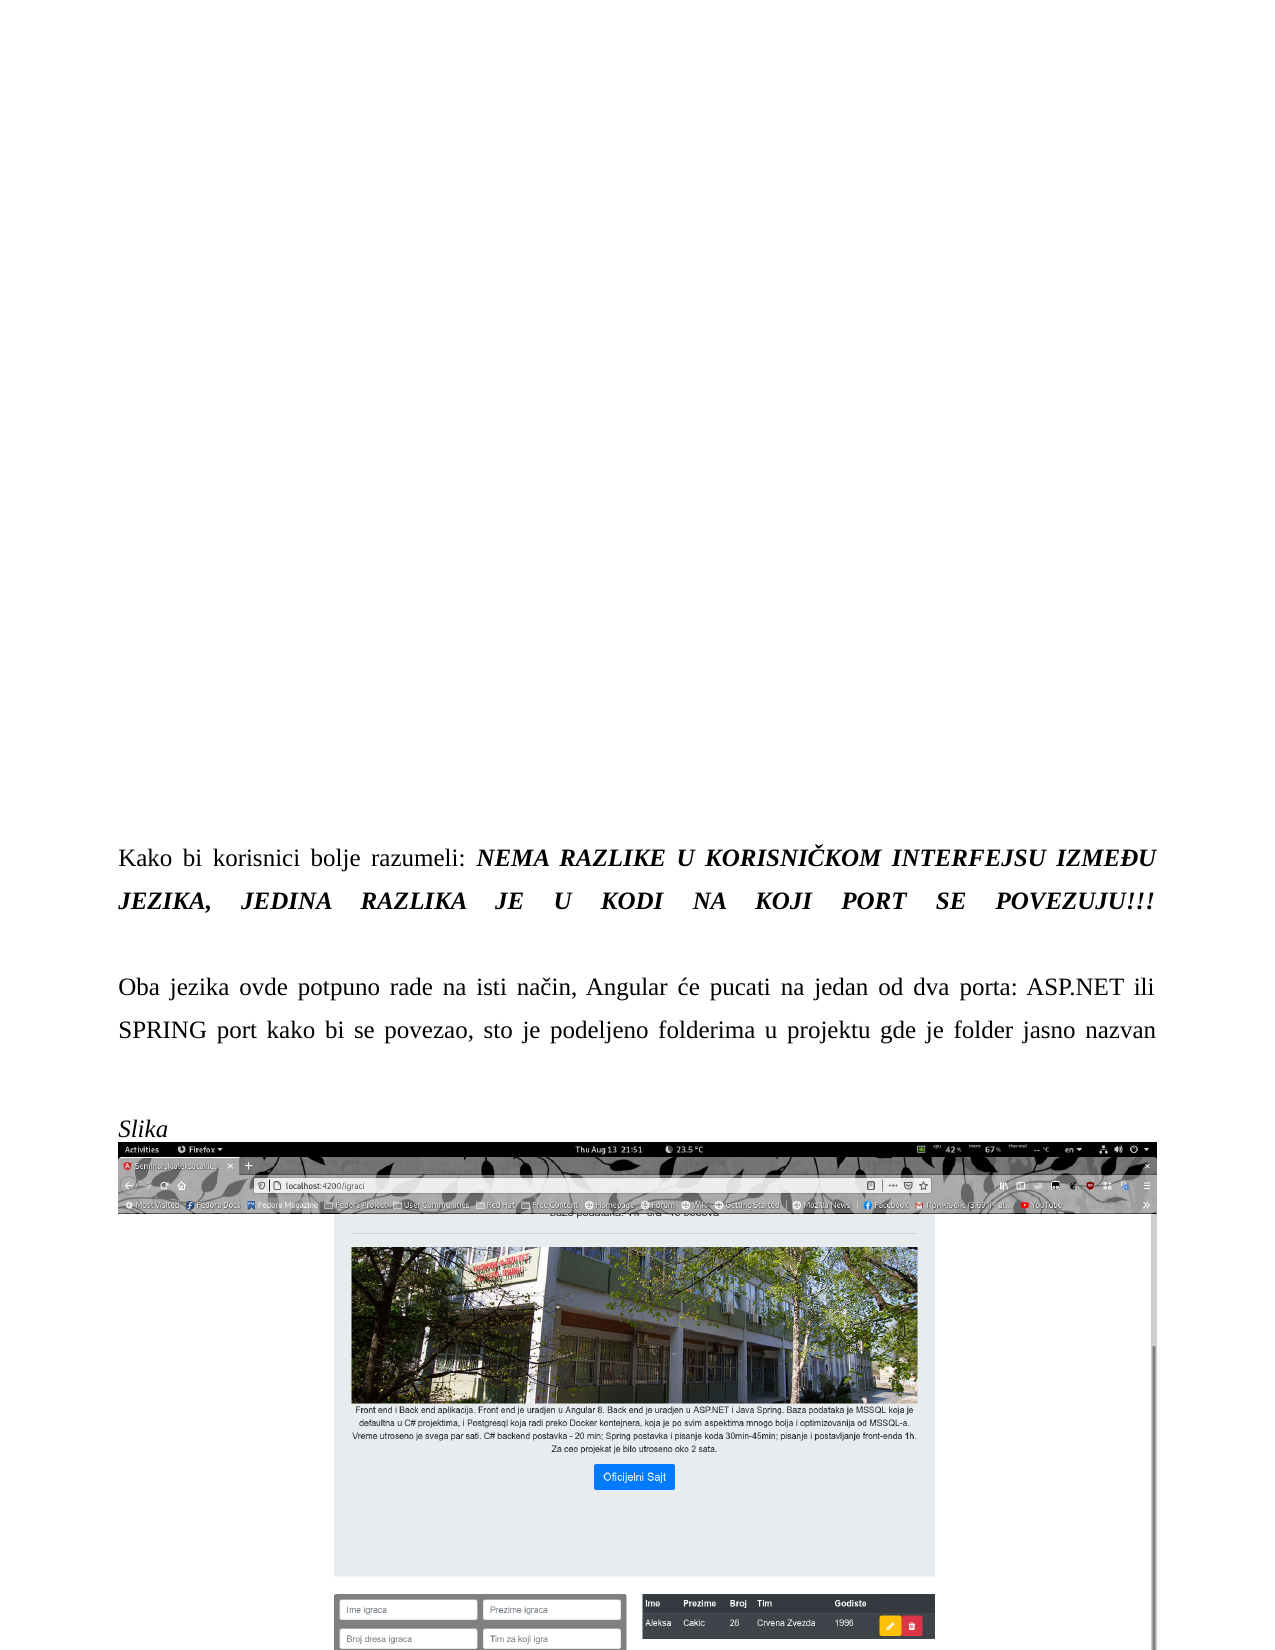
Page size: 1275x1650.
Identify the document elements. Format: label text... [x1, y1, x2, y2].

picture [118, 1142, 1157, 1650]
text Kako bi korisnici bolje razumeli: NEMA RAZLIKE U KORISNIČKOM INTERFEJSU IZMEĐU JEZIKA, JEDINA RAZLIKA JE U KODI NA KOJI PORT SE POVEZUJU!!! Oba jezika ovde potpuno rade na isti način, Angular će pucati na jedan od dva porta: ASP.NET ili SPRING port kako bi se povezao, sto je podeljeno folderima u projektu gde je folder jasno nazvan delom koji predstavlja. Port 8080 je dat javi I PGAdmin jasno prikazuje entrije pošto su uspešno unešeni. (slika 5) [118, 118, 1157, 1044]
